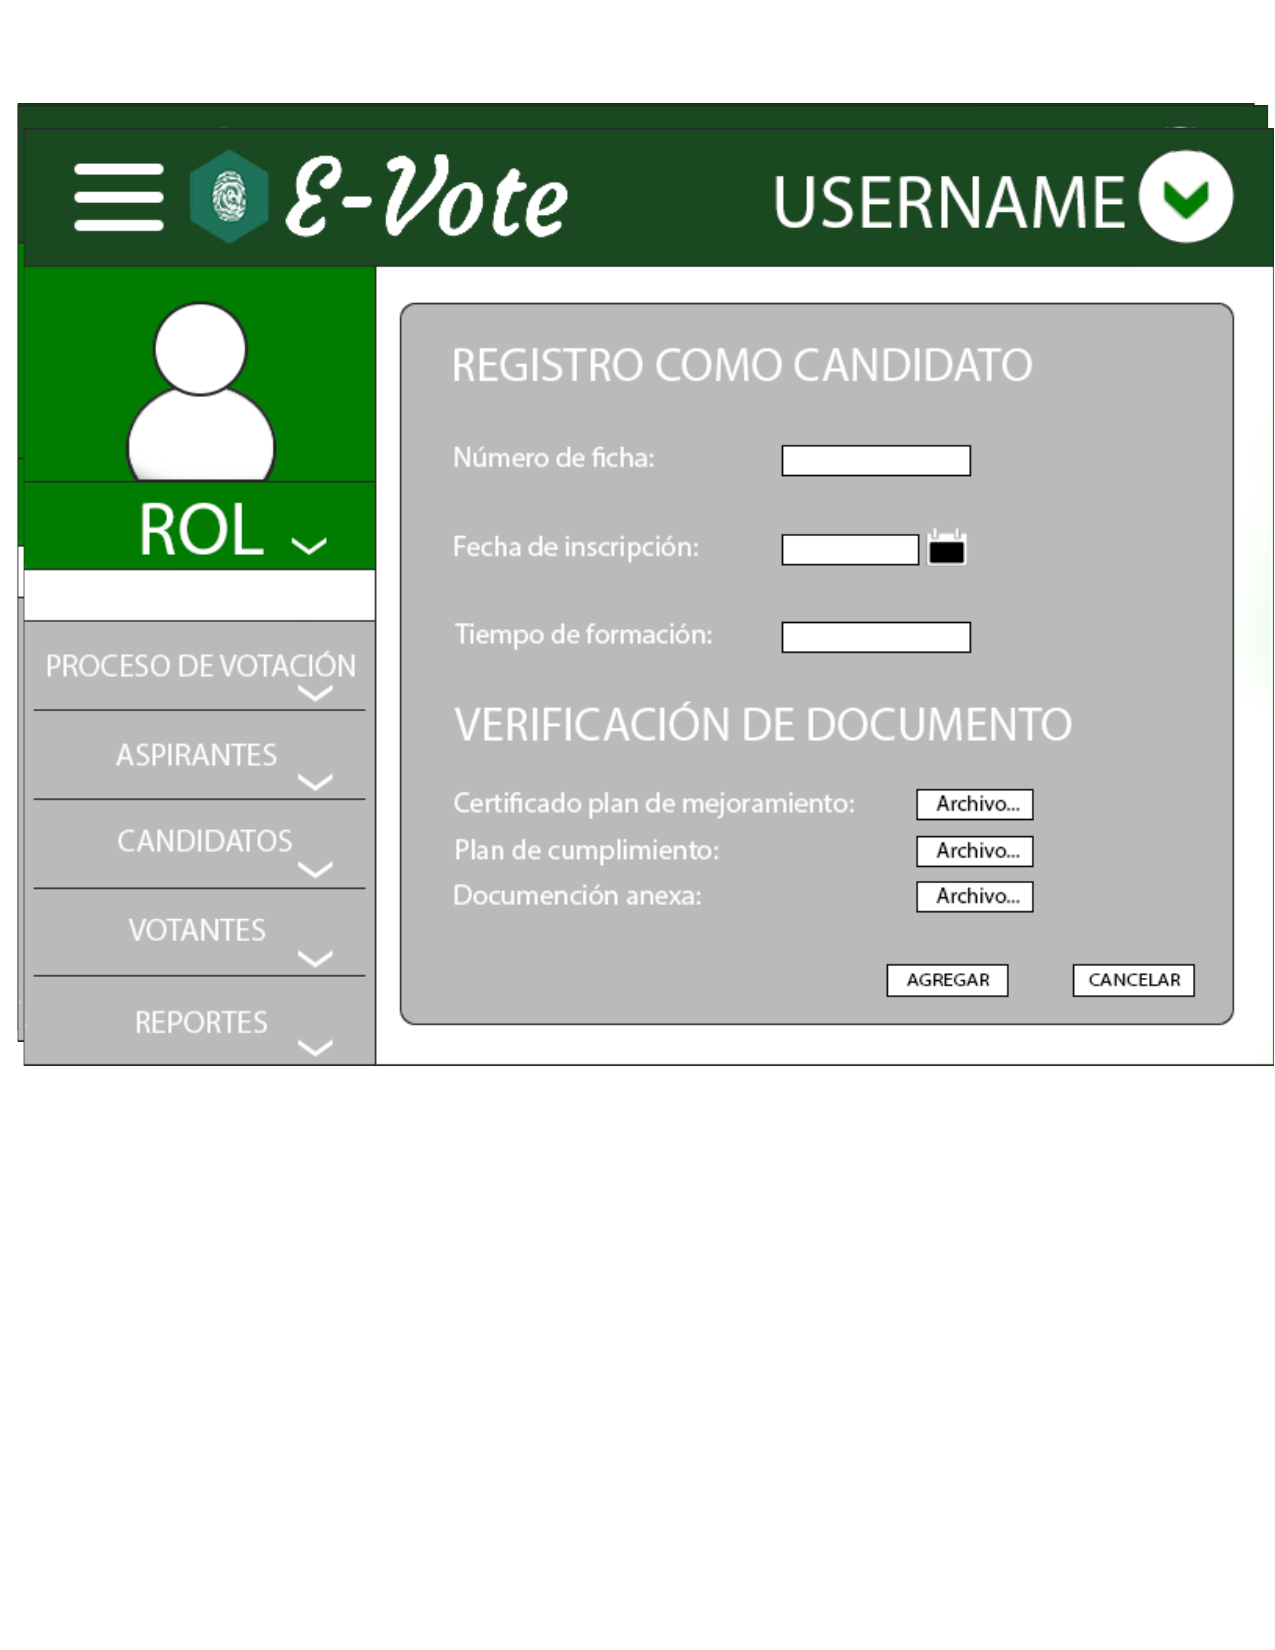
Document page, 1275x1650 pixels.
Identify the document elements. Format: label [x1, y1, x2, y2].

picture [17, 103, 1274, 1066]
